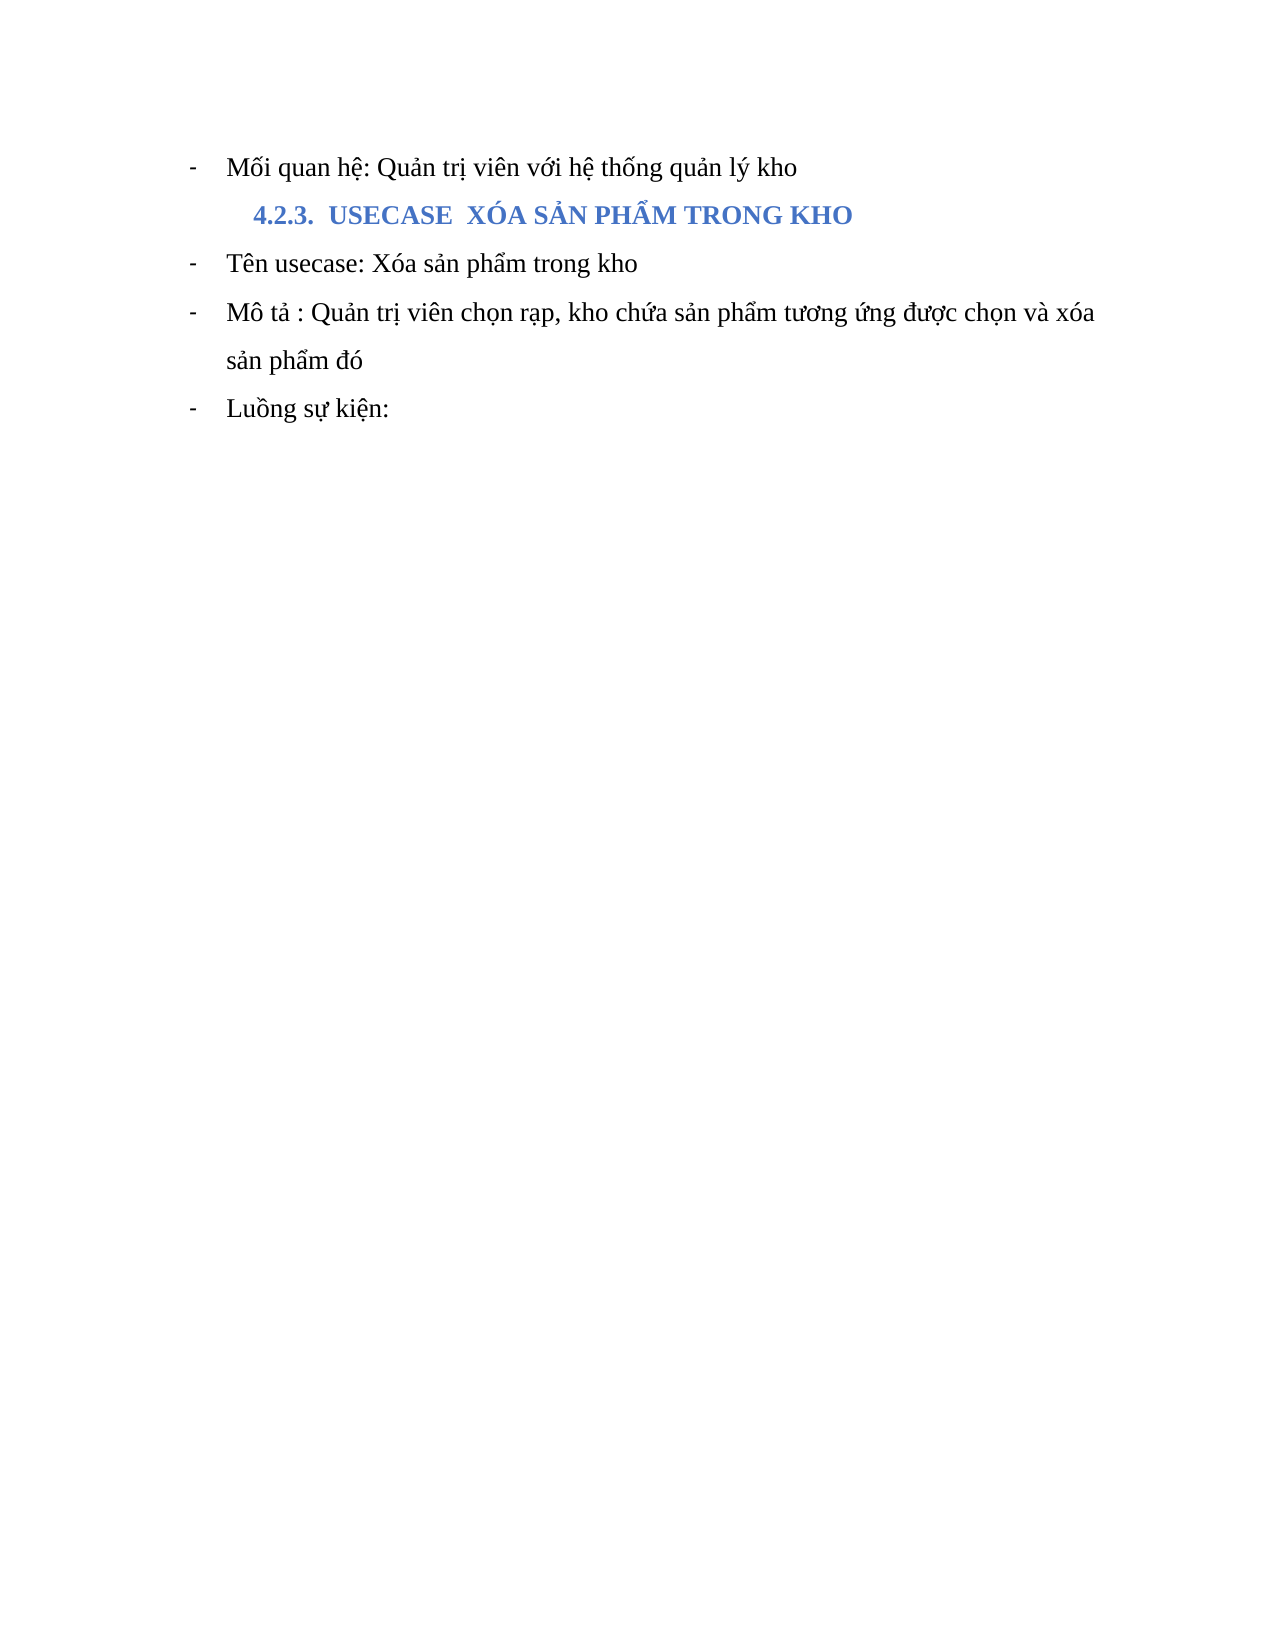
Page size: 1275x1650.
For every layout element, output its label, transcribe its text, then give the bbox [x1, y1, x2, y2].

list Tên usecase: Xóa sản phẩm trong kho [188, 246, 1106, 279]
list USECASE XÓA SẢN PHẨM TRONG KHO [253, 199, 1106, 231]
list Mối quan hệ: Quản trị viên với hệ thống quản lý kho [188, 150, 1106, 183]
list Luồng sự kiện: [188, 391, 1106, 424]
list Mô tả : Quản trị viên chọn rạp, kho chứa sản phẩm tương ứng được chọn và xóa sản phẩm đó [188, 296, 1106, 375]
